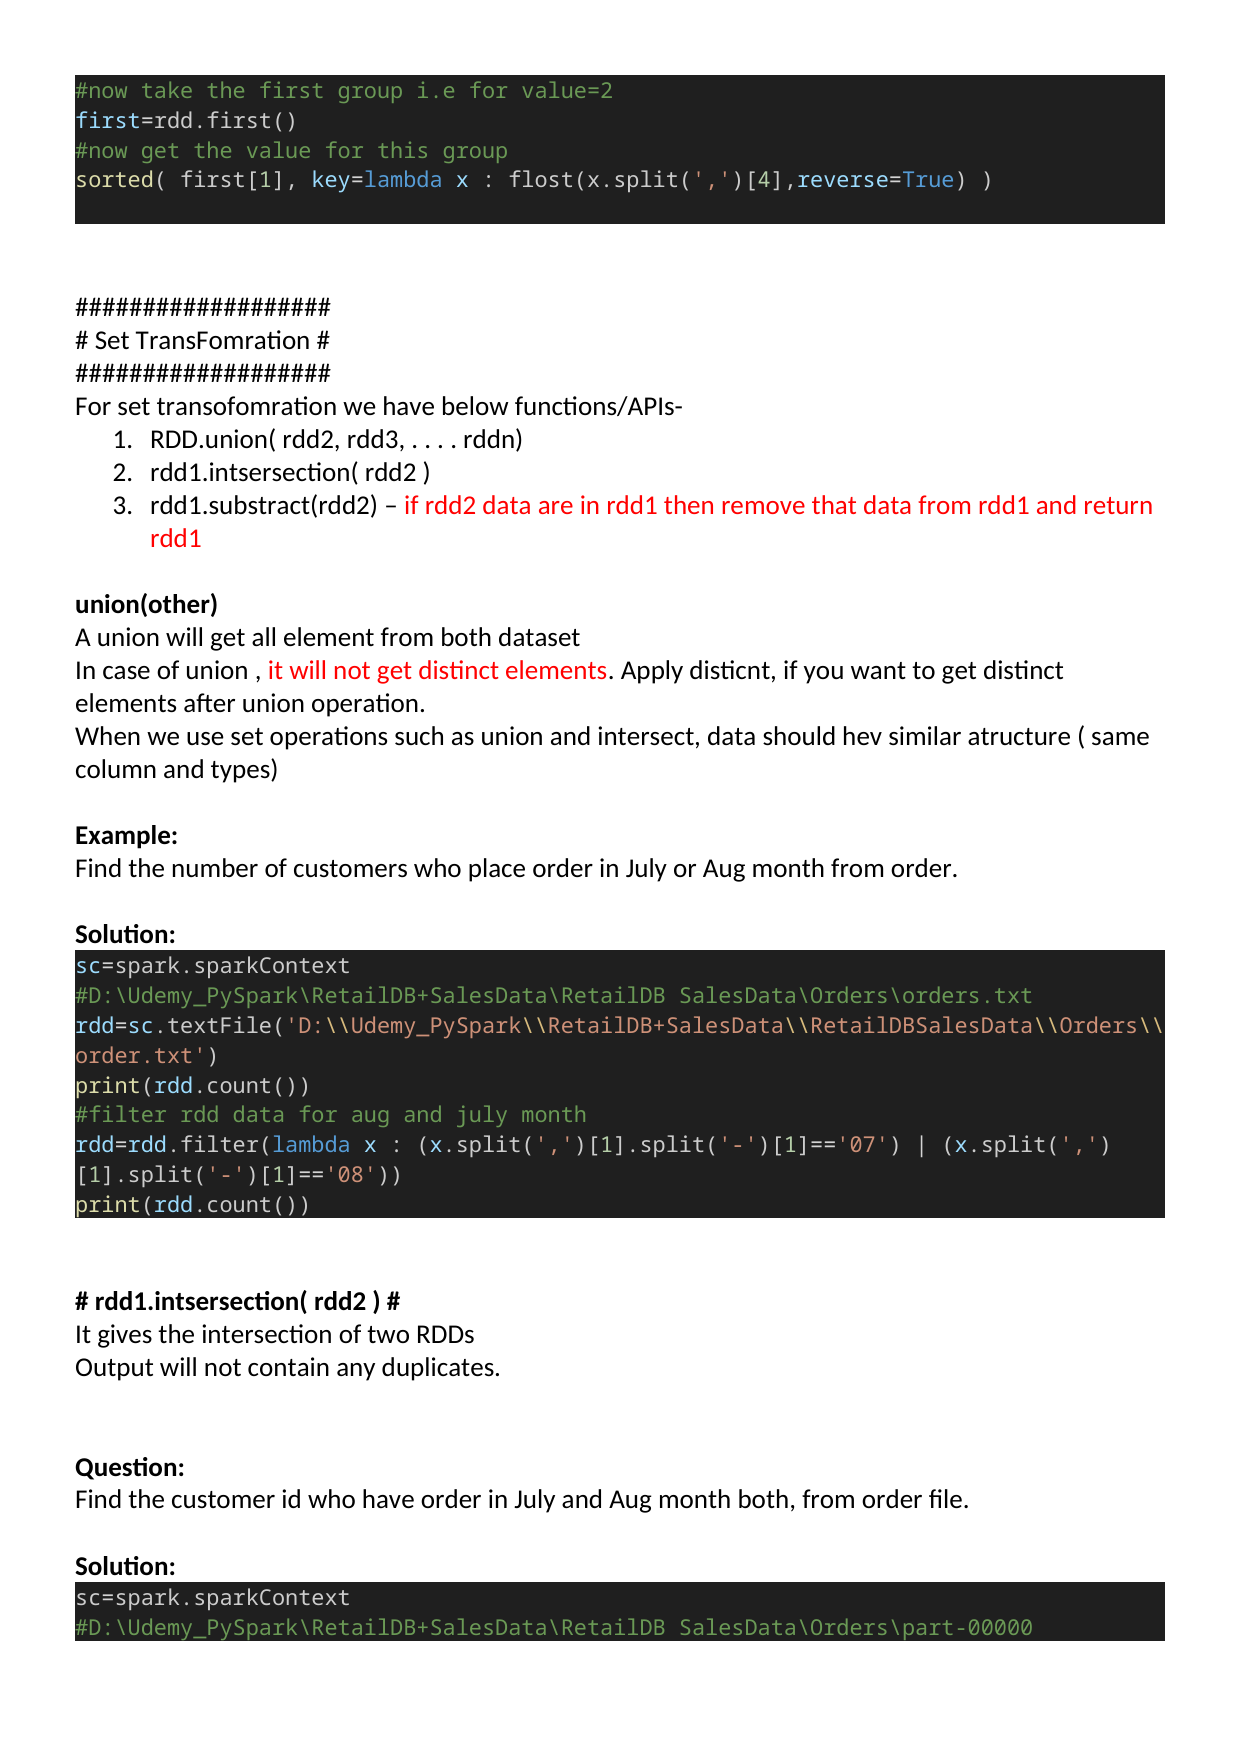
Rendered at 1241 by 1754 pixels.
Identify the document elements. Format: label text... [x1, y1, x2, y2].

text print(rdd.count()) [75, 1189, 1165, 1218]
text Find the customer id who have order in July and Aug month both, from order file. [75, 1483, 1165, 1516]
text union(other) [75, 587, 1165, 620]
text #D:\Udemy_PySpark\RetailDB+SalesData\RetailDB SalesData\Orders\part-00000 [75, 1612, 1165, 1641]
text sc=spark.sparkContext [75, 1582, 1165, 1612]
text For set transofomration we have below functions/APIs- [75, 389, 1165, 422]
text Output will not contain any duplicates. [75, 1351, 1165, 1384]
text ################### [75, 290, 1165, 323]
text sorted( first[1], key=lambda x : flost(x.split(',')[4],reverse=True) ) [75, 164, 1165, 194]
text It gives the intersection of two RDDs [75, 1318, 1165, 1351]
list RDD.union( rdd2, rdd3, . . . . rddn) [112, 422, 1165, 455]
text Question: [75, 1450, 1165, 1483]
text Find the number of customers who place order in July or Aug month from order. [75, 851, 1165, 884]
text In case of union , it will not get distinct elements. Apply disticnt, if you want to get distinct elements after union operation. [75, 653, 1165, 719]
text print(rdd.count()) [75, 1069, 1165, 1099]
text first=rdd.first() [75, 105, 1165, 134]
text # rdd1.intsersection( rdd2 ) # [75, 1284, 1165, 1318]
text Solution: [75, 917, 1165, 950]
text rdd=rdd.filter(lambda x : (x.split(',')[1].split('-')[1]=='07') | (x.split(',')[1].split('-')[1]=='08')) [75, 1129, 1165, 1189]
text #now take the first group i.e for value=2 [75, 75, 1165, 105]
text sc=spark.sparkContext [75, 950, 1165, 980]
text Solution: [75, 1549, 1165, 1582]
text # Set TransFomration # [75, 323, 1165, 356]
list rdd1.intsersection( rdd2 ) [112, 455, 1165, 488]
text rdd=sc.textFile('D:\\Udemy_PySpark\\RetailDB+SalesData\\RetailDBSalesData\\Orders\\order.txt') [75, 1010, 1165, 1069]
text Example: [75, 818, 1165, 851]
text #now get the value for this group [75, 134, 1165, 164]
text ################### [75, 356, 1165, 389]
text #D:\Udemy_PySpark\RetailDB+SalesData\RetailDB SalesData\Orders\orders.txt [75, 980, 1165, 1010]
text #filter rdd data for aug and july month [75, 1099, 1165, 1129]
list rdd1.substract(rdd2) – if rdd2 data are in rdd1 then remove that data from rdd1 and return rdd1 [112, 488, 1165, 554]
text When we use set operations such as union and intersect, data should hev similar atructure ( same column and types) [75, 719, 1165, 785]
text A union will get all element from both dataset [75, 620, 1165, 653]
